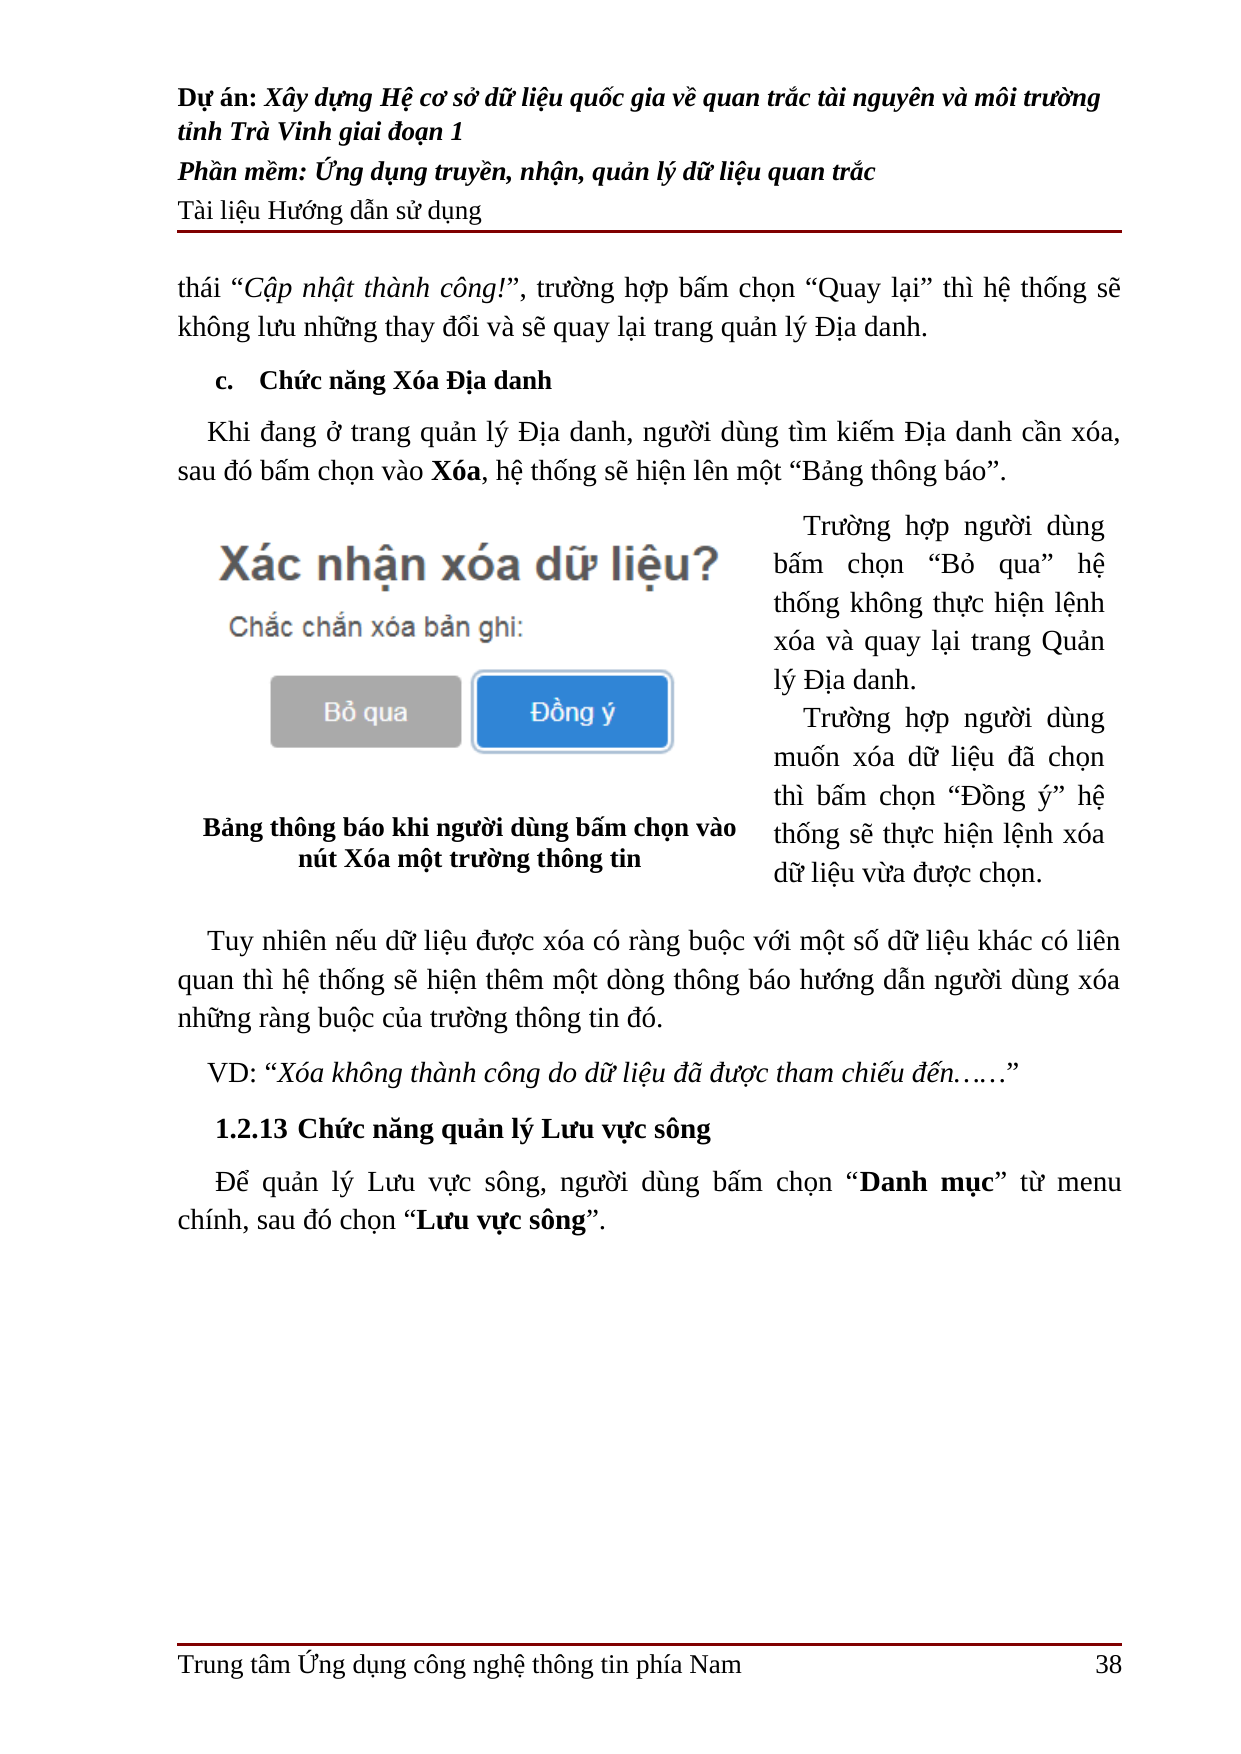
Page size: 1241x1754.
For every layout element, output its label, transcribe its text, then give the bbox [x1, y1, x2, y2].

text Để quản lý Lưu vực sông, người dùng bấm chọn “Danh mục” từ menu chính, sau đó chọn “Lưu vực sông”. [177, 1164, 1122, 1236]
picture [188, 507, 750, 773]
list Chức năng Xóa Địa danh [215, 364, 1122, 395]
text Tuy nhiên nếu dữ liệu được xóa có ràng buộc với một số dữ liệu khác có liên quan thì hệ thống sẽ hiện thêm một dòng thông báo hướng dẫn người dùng xóa những ràng buộc của trường thông tin đó. [177, 923, 1122, 1034]
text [177, 270, 1122, 342]
table_header Trường hợp người dùng bấm chọn “Bỏ qua” hệ thống không thực hiện lệnh xóa và quay lại trang Quản lý Địa danh. Trường hợp người dùng muốn xóa dữ liệu đã chọn thì bấm chọn “Đồng ý” hệ thống sẽ thực hiện lệnh xóa dữ liệu vừa được chọn. [762, 508, 1116, 893]
table_header Bảng thông báo khi người dùng bấm chọn vào nút Xóa một trường thông tin [177, 508, 762, 893]
text VD: “Xóa không thành công do dữ liệu đã được tham chiếu đến……” [177, 1056, 1122, 1089]
subtitle Chức năng quản lý Lưu vực sông [215, 1111, 1122, 1144]
text Khi đang ở trang quản lý Địa danh, người dùng tìm kiếm Địa danh cần xóa, sau đó bấm chọn vào Xóa, hệ thống sẽ hiện lên một “Bảng thông báo”. [177, 414, 1122, 486]
